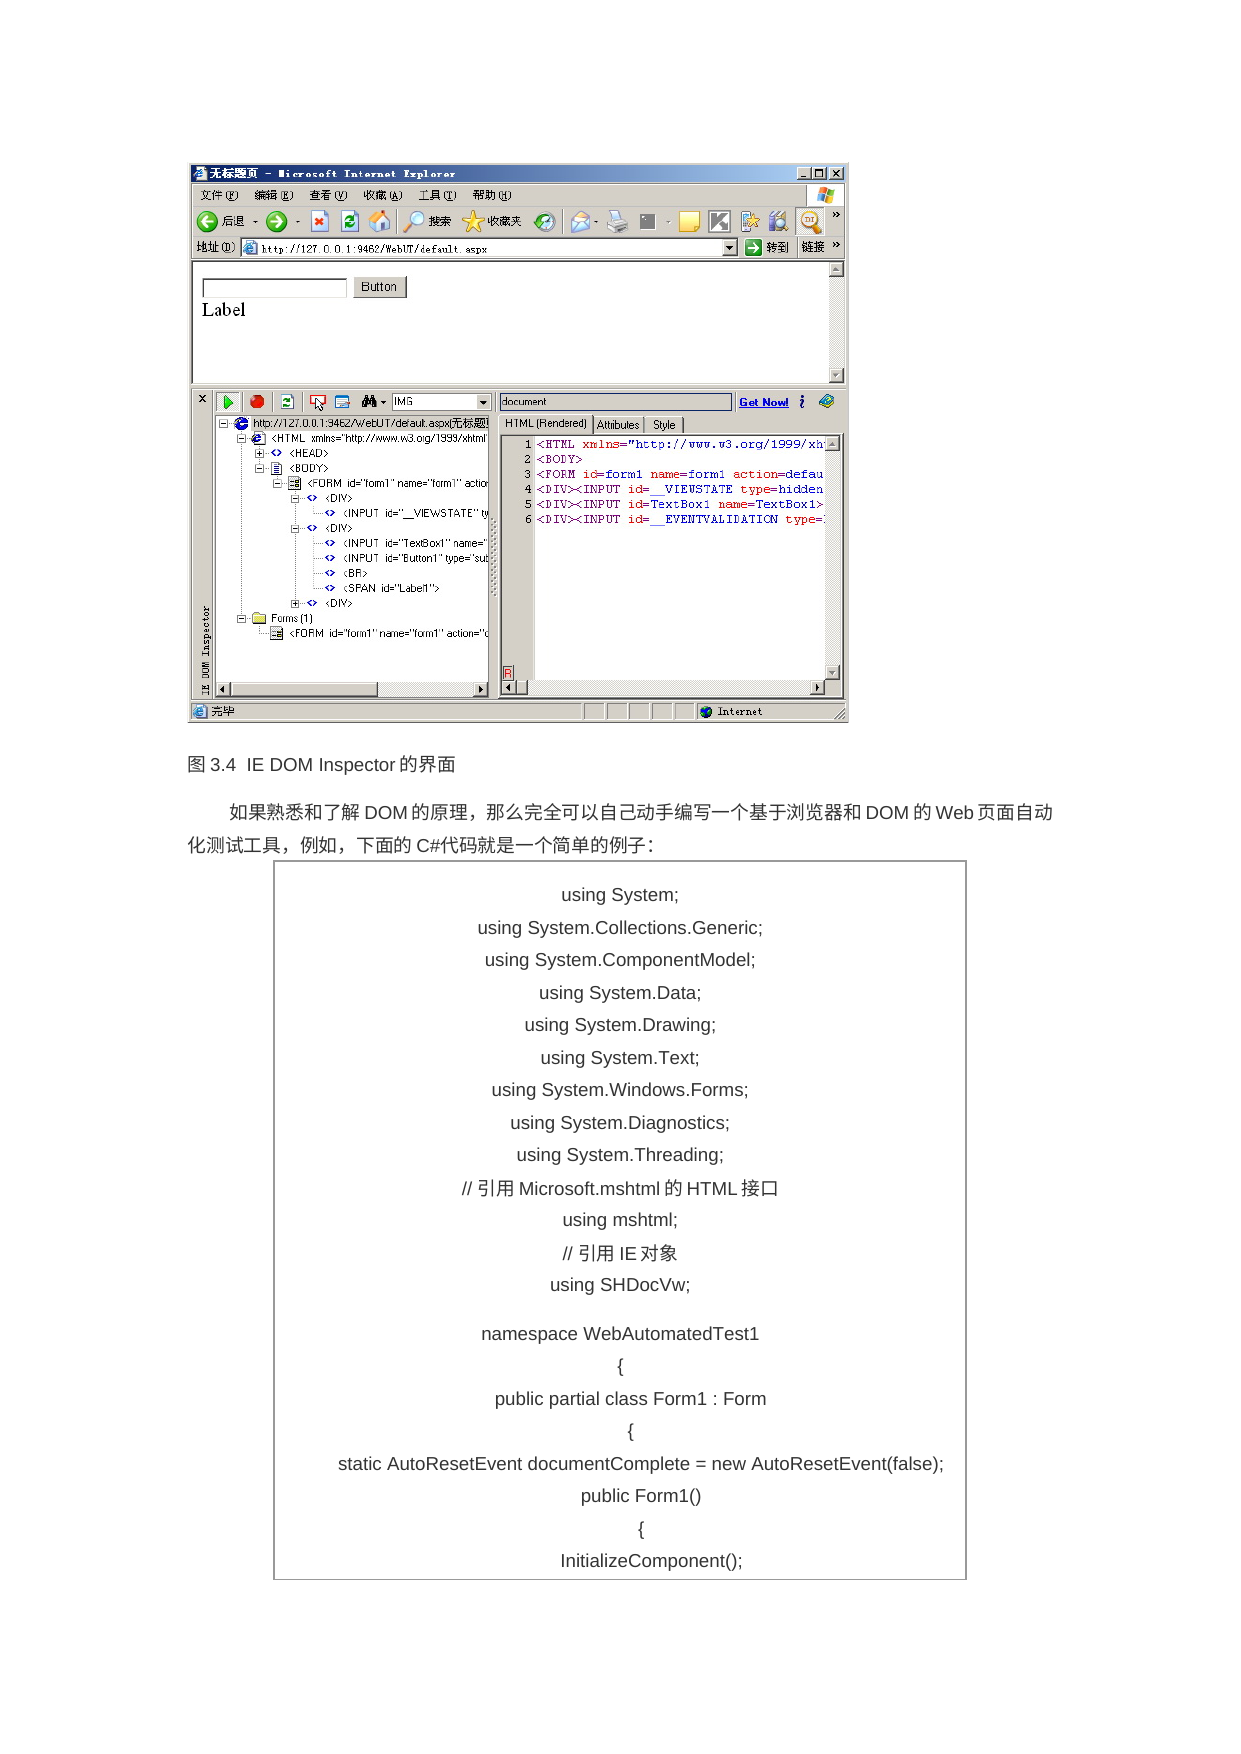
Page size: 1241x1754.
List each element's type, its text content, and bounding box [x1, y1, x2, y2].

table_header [275, 862, 965, 1578]
picture [187, 162, 849, 723]
text 如果熟悉和了解DOM的原理，那么完全可以自己动手编写一个基于浏览器和DOM的Web页面自动化测试工具，例如，下面的C#代码就是一个简单的例子： [187, 795, 1053, 860]
